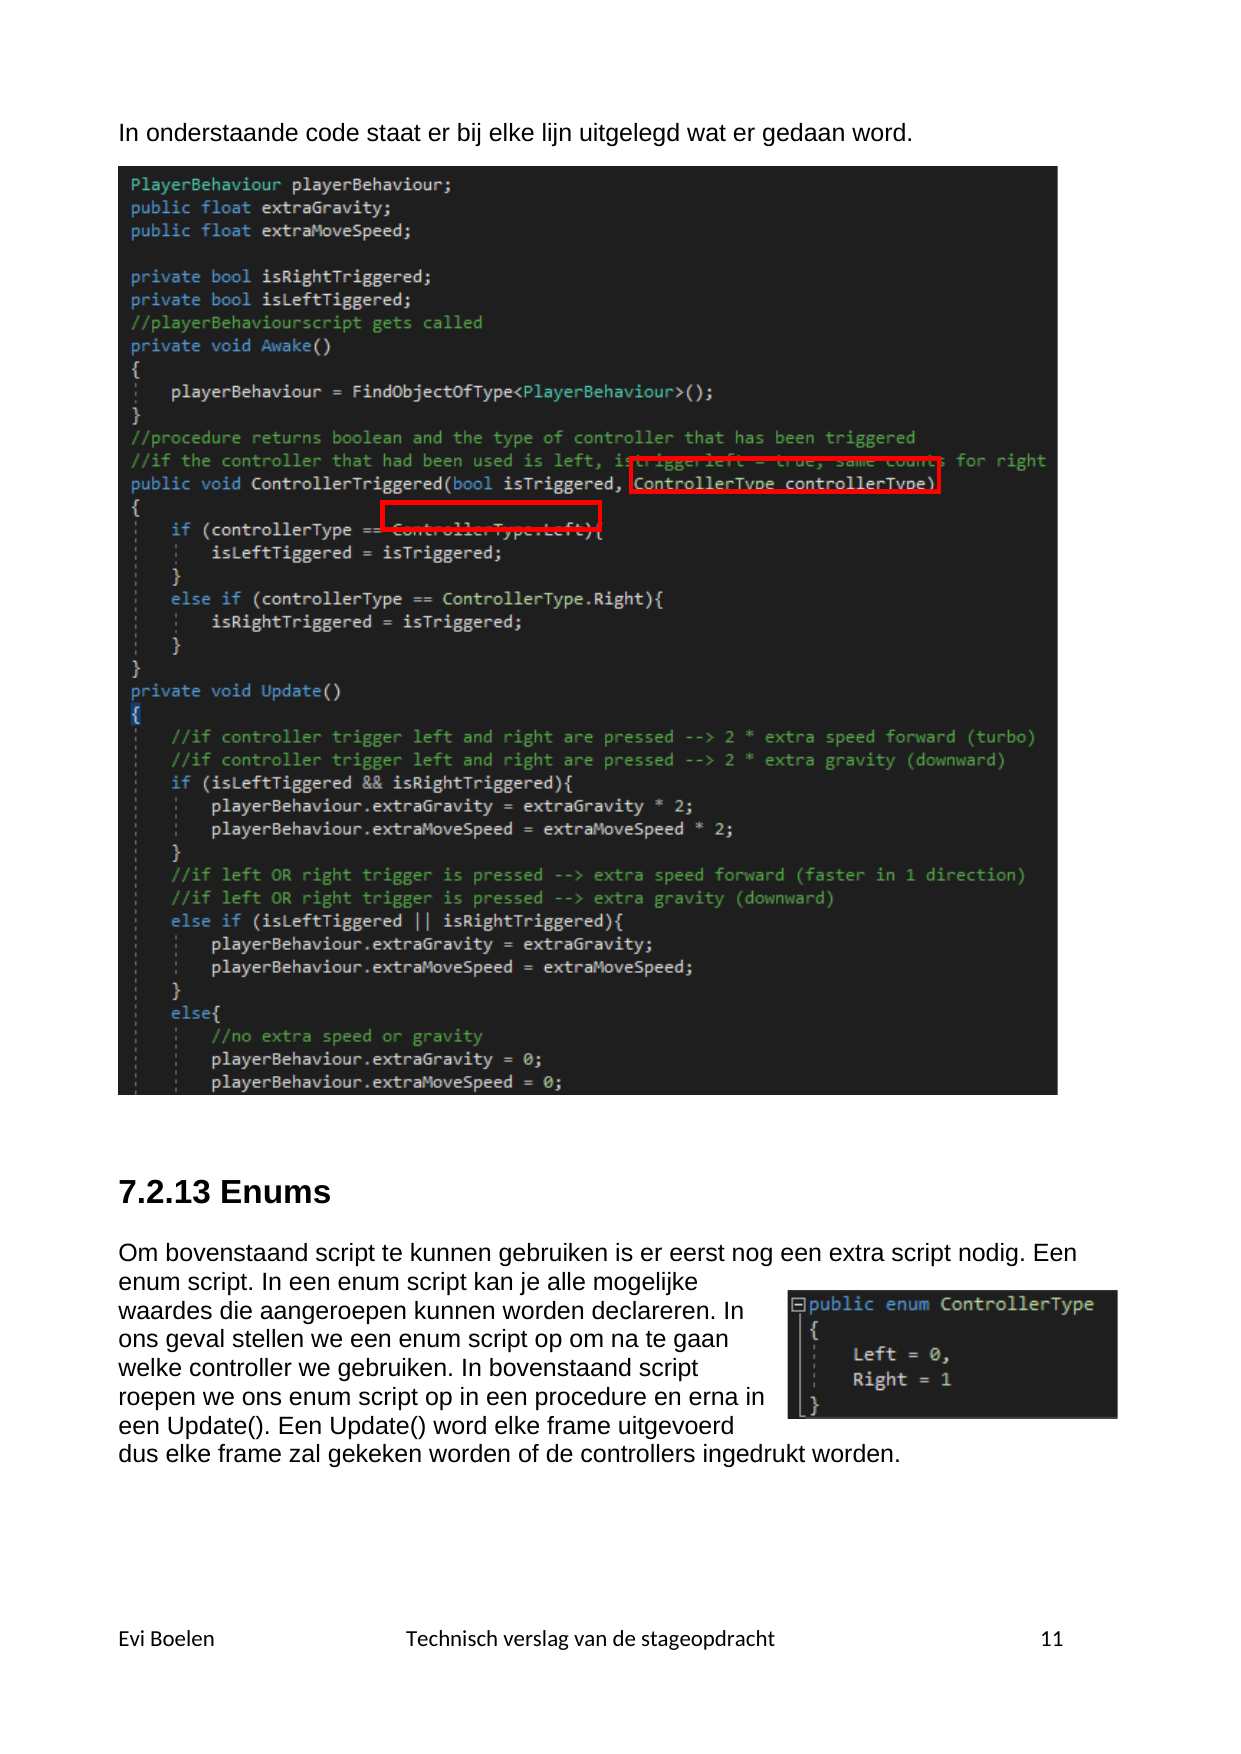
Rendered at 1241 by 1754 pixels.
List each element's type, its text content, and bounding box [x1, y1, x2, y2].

text 7.2.13 Enums [118, 1097, 1122, 1210]
picture [118, 166, 1058, 1094]
text Om bovenstaand script te kunnen gebruiken is er eerst nog een extra script nodig. Een enum script. In een enum script kan je alle mogelijke waardes die aangeroepen kunnen worden declareren. In ons geval stellen we een enum script op om na te gaan welke controller we gebruiken. In bovenstaand script roepen we ons enum script op in een procedure en erna in een Update(). Een Update() word elke frame uitgevoerd dus elke frame zal gekeken worden of de controllers ingedrukt worden. [118, 1238, 1122, 1468]
text In onderstaande code staat er bij elke lijn uitgelegd wat er gedaan word. [118, 118, 1122, 147]
picture [787, 1290, 1118, 1419]
